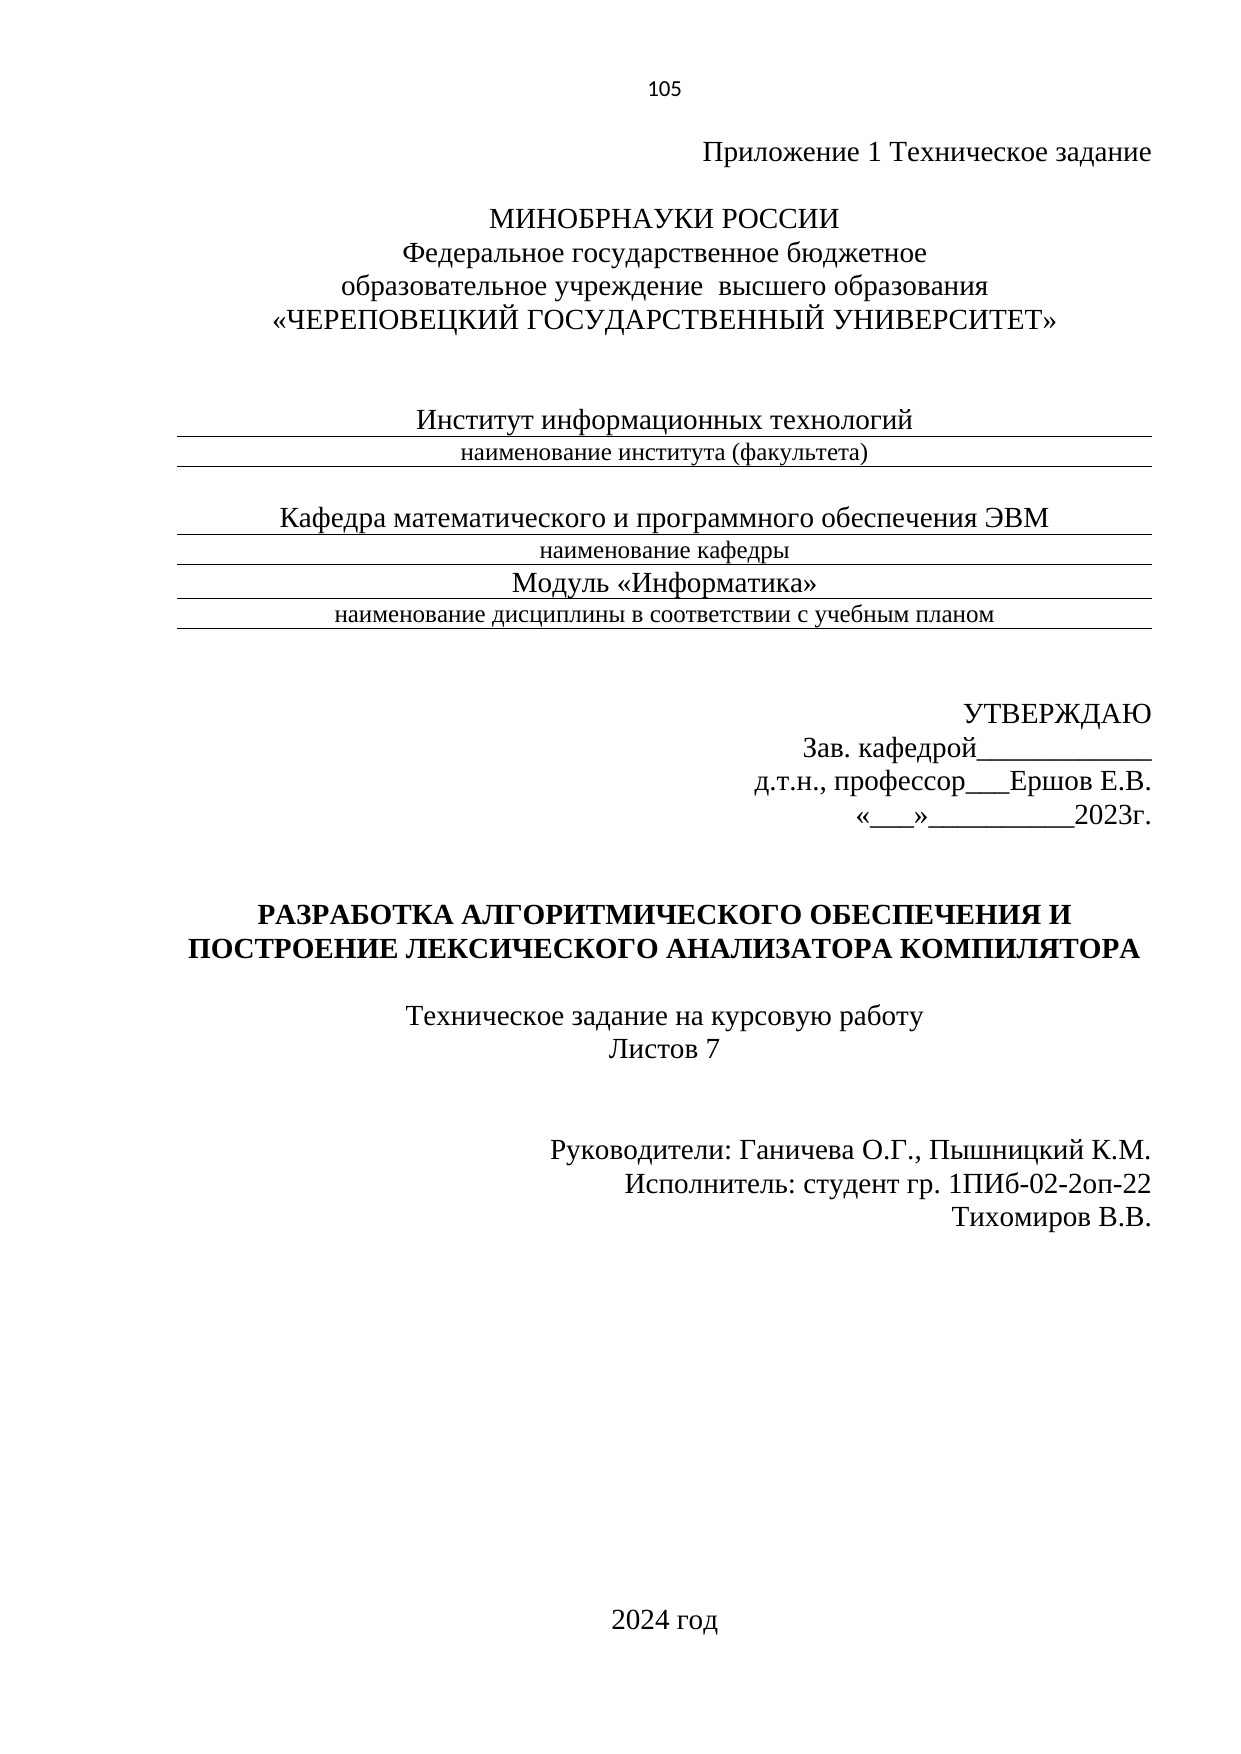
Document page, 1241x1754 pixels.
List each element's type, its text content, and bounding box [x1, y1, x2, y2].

text образовательное учреждение высшего образования [177, 268, 1152, 302]
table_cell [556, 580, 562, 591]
text Приложение 1 Техническое задание [177, 134, 1152, 168]
text УТВЕРЖДАЮ [177, 696, 1152, 730]
text Исполнитель: студент гр. 1ПИб-02-2оп-22 [177, 1166, 1152, 1199]
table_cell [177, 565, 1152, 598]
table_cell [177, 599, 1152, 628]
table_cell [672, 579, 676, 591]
text Зав. кафедрой____________ [177, 730, 1152, 763]
text Техническое задание на курсовую работу [177, 998, 1152, 1032]
text РАЗРАБОТКА АЛГОРИТМИЧЕСКОГО ОБЕСПЕЧЕНИЯ И ПОСТРОЕНИЕ ЛЕКСИЧЕСКОГО АНАЛИЗАТОРА КОМПИЛЯТОРА [177, 897, 1152, 964]
text «ЧЕРЕПОВЕЦКИЙ ГОСУДАРСТВЕННЫЙ УНИВЕРСИТЕТ» [177, 302, 1152, 335]
text МИНОБРНАУКИ РОССИИ [177, 201, 1152, 235]
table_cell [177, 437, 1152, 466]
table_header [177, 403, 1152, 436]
text Тихомиров В.В. [177, 1199, 1152, 1233]
text Федеральное государственное бюджетное [177, 235, 1152, 268]
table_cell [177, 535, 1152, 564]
text «___»__________2023г. [177, 797, 1152, 830]
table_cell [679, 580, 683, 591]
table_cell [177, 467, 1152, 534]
text д.т.н., профессор___Ершов Е.В. [177, 763, 1152, 797]
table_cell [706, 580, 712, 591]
text Листов 7 [177, 1032, 1152, 1065]
text Руководители: Ганичева О.Г., Пышницкий К.М. [177, 1132, 1152, 1166]
text 2024 год [177, 1602, 1152, 1635]
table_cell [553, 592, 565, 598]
